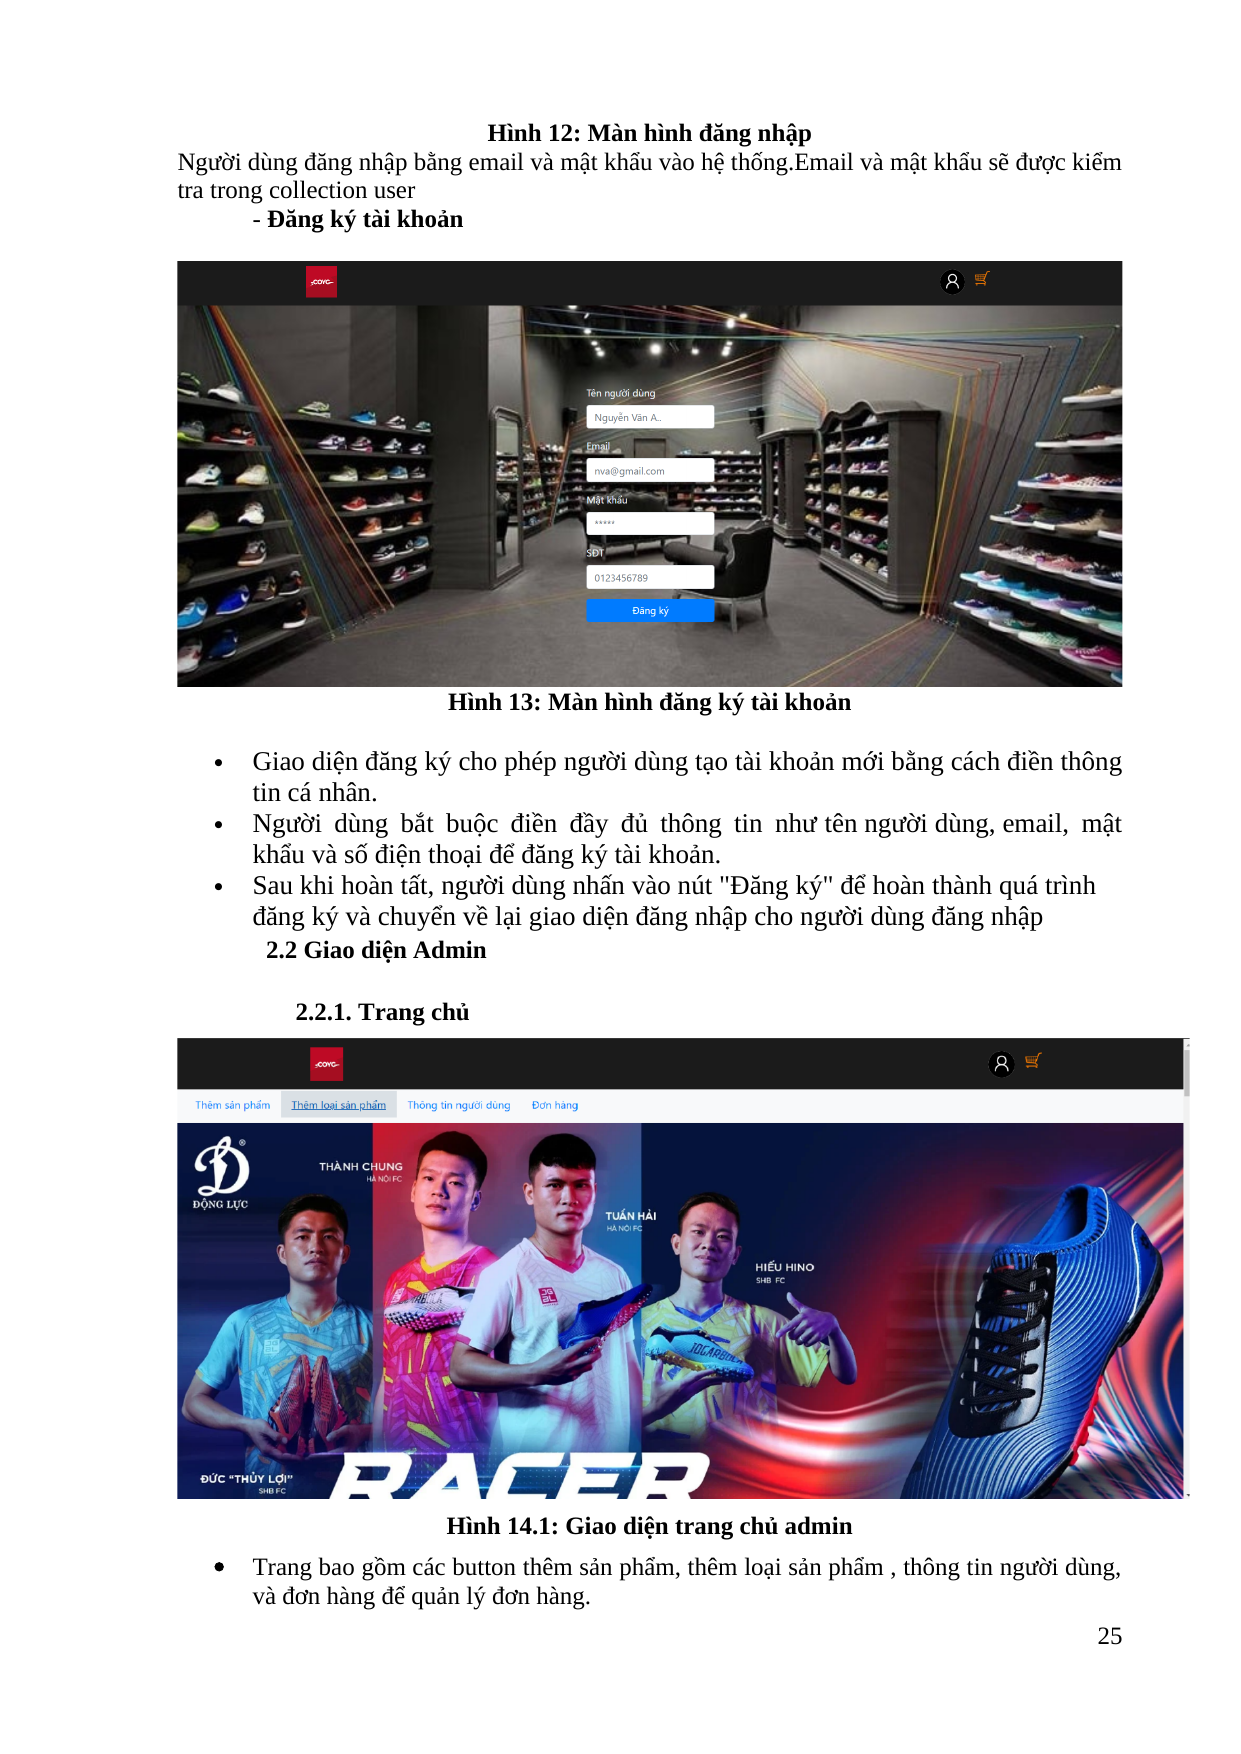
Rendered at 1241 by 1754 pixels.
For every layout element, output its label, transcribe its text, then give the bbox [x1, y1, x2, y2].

subtitle 2.2 Giao diện Admin [266, 936, 1122, 964]
list Người dùng bắt buộc điền đầy đủ thông tin như tên người dùng, email, mật khẩu và số điện thoại để đăng ký tài khoản. [215, 807, 1122, 869]
list Sau khi hoàn tất, người dùng nhấn vào nút "Đăng ký" để hoàn thành quá trình đăng ký và chuyển về lại giao diện đăng nhập cho người dùng đăng nhập [215, 869, 1122, 931]
picture [177, 261, 1123, 687]
text Hình 14.1: Giao diện trang chủ admin [177, 1511, 1122, 1540]
picture [177, 1038, 1190, 1499]
list Giao diện đăng ký cho phép người dùng tạo tài khoản mới bằng cách điền thông tin cá nhân. [215, 744, 1122, 807]
text - Đăng ký tài khoản [177, 204, 1122, 233]
text Hình 13: Màn hình đăng ký tài khoản [177, 687, 1122, 716]
list Trang bao gồm các button thêm sản phẩm, thêm loại sản phẩm , thông tin người dùng, và đơn hàng để quản lý đơn hàng. [215, 1552, 1122, 1610]
text Hình 12: Màn hình đăng nhập [177, 118, 1122, 147]
subtitle 2.2.1. Trang chủ [295, 997, 1122, 1026]
text Người dùng đăng nhập bằng email và mật khẩu vào hệ thống.Email và mật khẩu sẽ được kiểm tra trong collection user [177, 147, 1122, 204]
